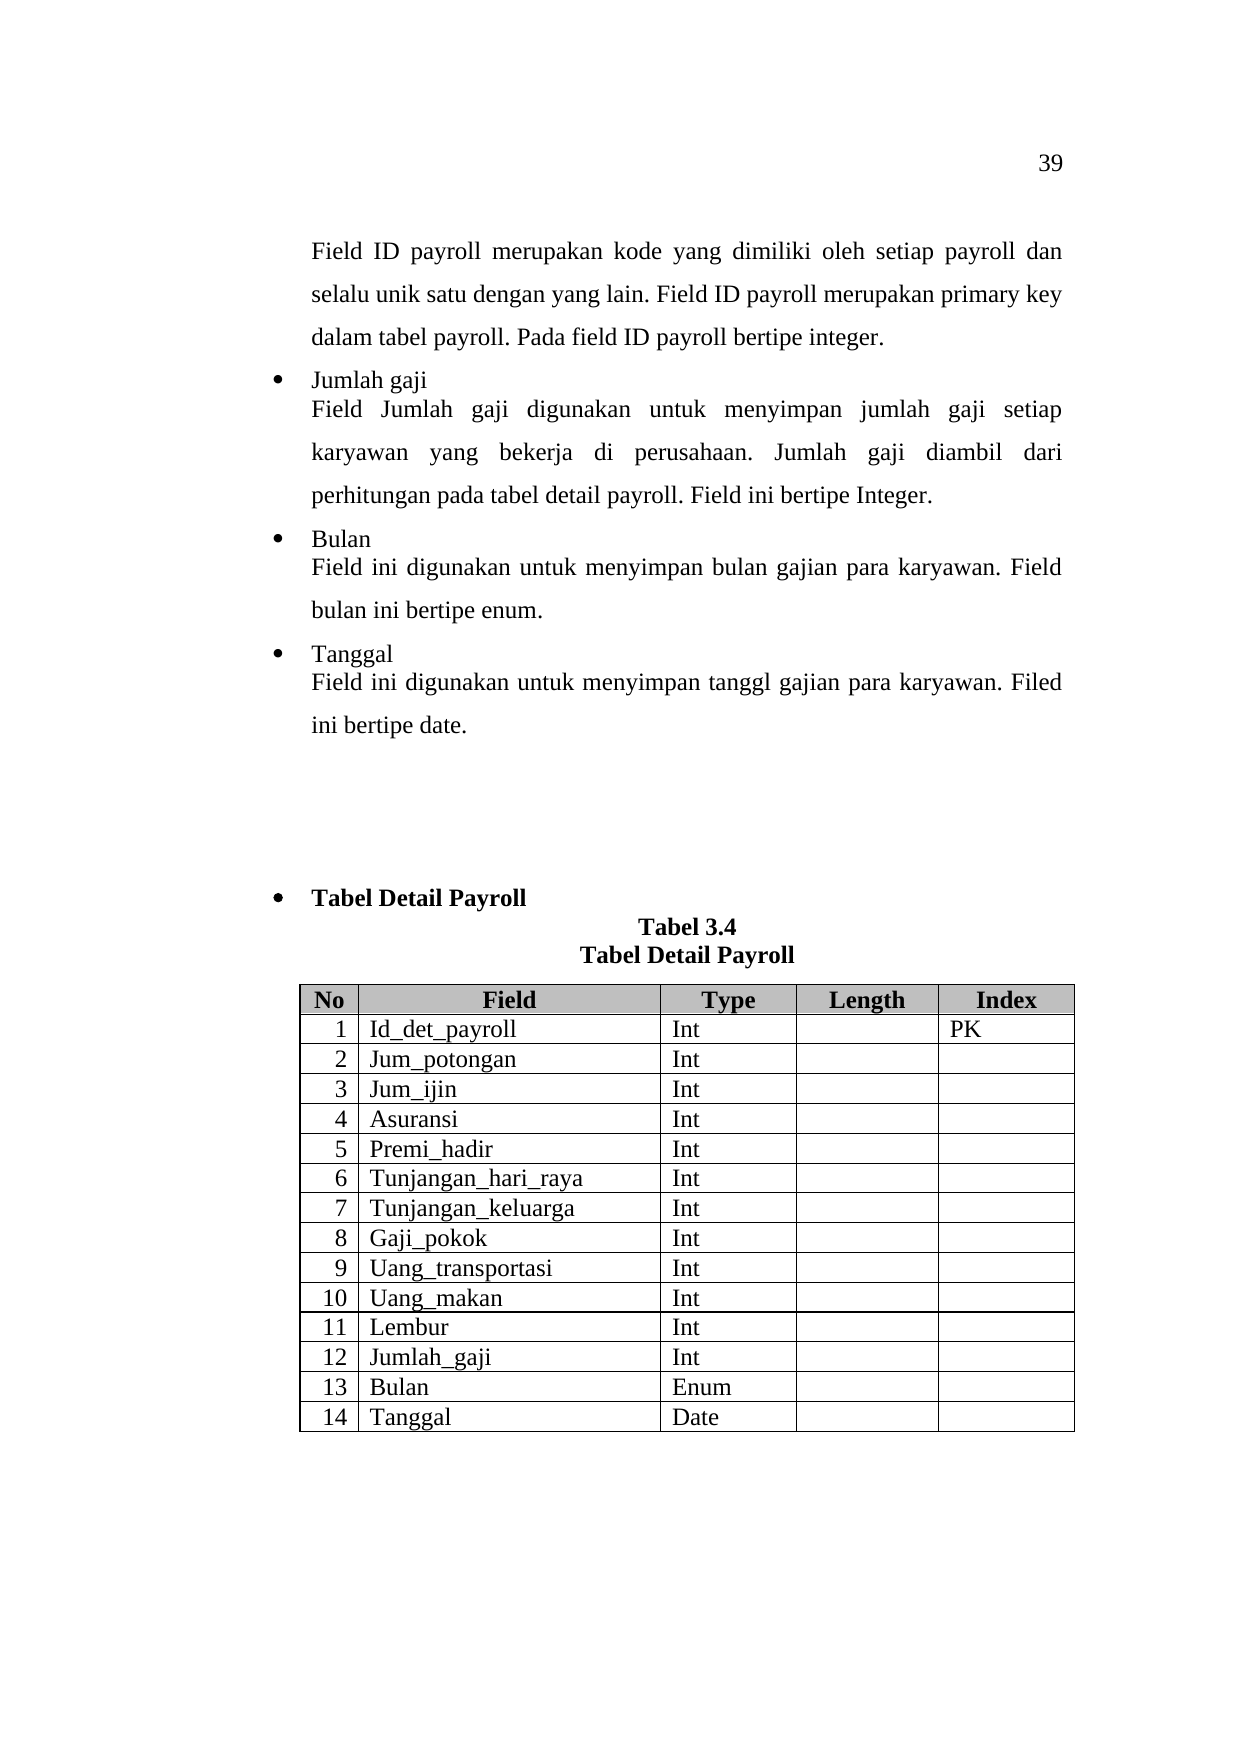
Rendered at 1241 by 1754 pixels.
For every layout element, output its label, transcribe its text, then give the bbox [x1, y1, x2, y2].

table_cell [797, 1044, 938, 1073]
table_cell [797, 1164, 938, 1192]
table_cell Enum [661, 1372, 796, 1401]
text Field ini digunakan untuk menyimpan tanggl gajian para karyawan. Filed ini bertipe date. [311, 667, 1063, 739]
list Bulan [274, 524, 1063, 552]
text Field Jumlah gaji digunakan untuk menyimpan jumlah gaji setiap karyawan yang bekerja di perusahaan. Jumlah gaji diambil dari perhitungan pada tabel detail payroll. Field ini bertipe Integer. [311, 394, 1063, 509]
table_cell Int [661, 1074, 796, 1103]
table_cell Int [661, 1313, 796, 1341]
table_cell Jum_potongan [359, 1044, 660, 1073]
text Tabel 3.4 [311, 912, 1063, 941]
table_cell [797, 1134, 938, 1162]
table_cell [797, 1342, 938, 1371]
table_cell Tanggal [359, 1402, 660, 1431]
table_cell Asuransi [359, 1104, 660, 1133]
text Field ini digunakan untuk menyimpan bulan gajian para karyawan. Field bulan ini bertipe enum. [311, 552, 1063, 624]
table_cell 6 [301, 1164, 358, 1192]
table_cell Int [661, 1223, 796, 1252]
table_cell 14 [301, 1402, 358, 1431]
table_cell [797, 1313, 938, 1341]
table_cell 11 [301, 1313, 358, 1341]
table_cell 10 [301, 1283, 358, 1311]
table_header No [301, 985, 358, 1013]
table_cell [797, 1074, 938, 1103]
table_cell Int [661, 1253, 796, 1282]
table_cell Uang_transportasi [359, 1253, 660, 1282]
table_cell [797, 1223, 938, 1252]
table_cell 8 [301, 1223, 358, 1252]
table_cell [797, 1015, 938, 1043]
table_cell [939, 1104, 1074, 1133]
table_cell PK [939, 1015, 1074, 1043]
table_cell Int [661, 1015, 796, 1043]
table_cell Int [661, 1193, 796, 1222]
text Tabel Detail Payroll [311, 941, 1063, 969]
table_cell Int [661, 1342, 796, 1371]
table_header Type [661, 985, 796, 1013]
table_cell [939, 1074, 1074, 1103]
table_cell [939, 1193, 1074, 1222]
table_header Index [939, 985, 1074, 1013]
table_cell [939, 1342, 1074, 1371]
list Tanggal [274, 639, 1063, 667]
list Tabel Detail Payroll [274, 883, 1063, 912]
table_cell [939, 1313, 1074, 1341]
table_cell [797, 1193, 938, 1222]
table_cell [797, 1372, 938, 1401]
table_cell [939, 1044, 1074, 1073]
table_cell [797, 1104, 938, 1133]
table_cell Tunjangan_hari_raya [359, 1164, 660, 1192]
table_cell [939, 1164, 1074, 1192]
table_cell [797, 1402, 938, 1431]
table_cell [939, 1402, 1074, 1431]
table_cell 13 [301, 1372, 358, 1401]
table_cell 4 [301, 1104, 358, 1133]
table_cell [939, 1283, 1074, 1311]
list Jumlah gaji [274, 366, 1063, 394]
table_cell Int [661, 1044, 796, 1073]
table_cell Tunjangan_keluarga [359, 1193, 660, 1222]
table_cell [939, 1253, 1074, 1282]
table_cell Int [661, 1134, 796, 1162]
table_cell 1 [301, 1015, 358, 1043]
table_cell Int [661, 1283, 796, 1311]
table_cell [939, 1372, 1074, 1401]
table_cell Bulan [359, 1372, 660, 1401]
table_cell 2 [301, 1044, 358, 1073]
table_cell [797, 1253, 938, 1282]
table_cell 5 [301, 1134, 358, 1162]
table_header Field [359, 985, 660, 1013]
table_cell Gaji_pokok [359, 1223, 660, 1252]
table_cell Int [661, 1164, 796, 1192]
table_cell Premi_hadir [359, 1134, 660, 1162]
table_cell 7 [301, 1193, 358, 1222]
table_cell Int [661, 1104, 796, 1133]
table_cell Uang_makan [359, 1283, 660, 1311]
table_cell Date [661, 1402, 796, 1431]
table_cell Jumlah_gaji [359, 1342, 660, 1371]
table_cell 12 [301, 1342, 358, 1371]
table_cell 9 [301, 1253, 358, 1282]
text Field ID payroll merupakan kode yang dimiliki oleh setiap payroll dan selalu unik satu dengan yang lain. Field ID payroll merupakan primary key dalam tabel payroll. Pada field ID payroll bertipe integer. [311, 236, 1063, 351]
table_cell Lembur [359, 1313, 660, 1341]
table_cell [939, 1134, 1074, 1162]
table_cell [939, 1223, 1074, 1252]
table_header Length [797, 985, 938, 1013]
table_cell [797, 1283, 938, 1311]
table_cell Id_det_payroll [359, 1015, 660, 1043]
table_cell 3 [301, 1074, 358, 1103]
table_cell Jum_ijin [359, 1074, 660, 1103]
